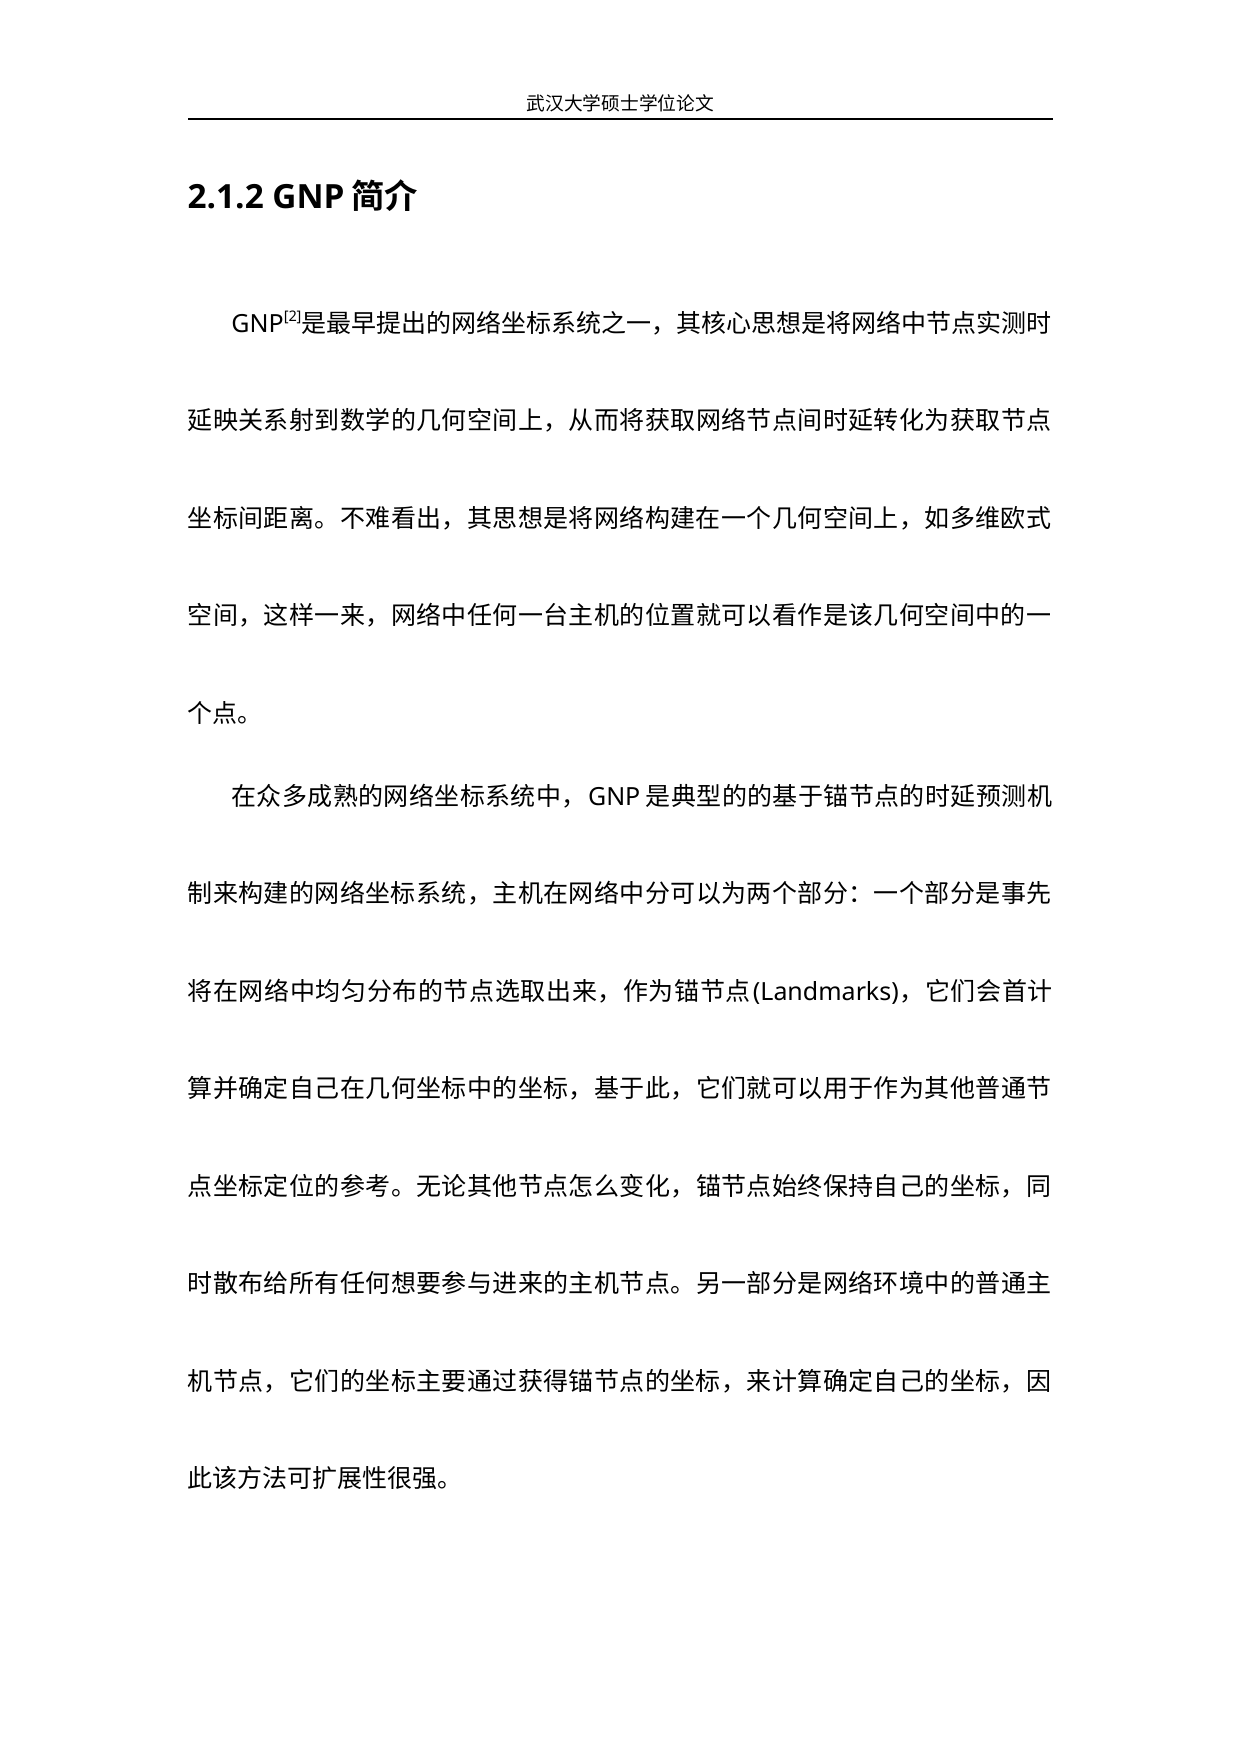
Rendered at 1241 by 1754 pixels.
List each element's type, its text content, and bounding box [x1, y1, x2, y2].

text 在众多成熟的网络坐标系统中，GNP是典型的的基于锚节点的时延预测机制来构建的网络坐标系统，主机在网络中分可以为两个部分：一个部分是事先将在网络中均匀分布的节点选取出来，作为锚节点(Landmarks)，它们会首计算并确定自己在几何坐标中的坐标，基于此，它们就可以用于作为其他普通节点坐标定位的参考。无论其他节点怎么变化，锚节点始终保持自己的坐标，同时散布给所有任何想要参与进来的主机节点。另一部分是网络环境中的普通主机节点，它们的坐标主要通过获得锚节点的坐标，来计算确定自己的坐标，因此该方法可扩展性很强。 [187, 762, 1053, 1509]
subtitle 2.1.2 GNP简介 [187, 162, 1053, 227]
text GNP[2]是最早提出的网络坐标系统之一，其核心思想是将网络中节点实测时延映关系射到数学的几何空间上，从而将获取网络节点间时延转化为获取节点坐标间距离。不难看出，其思想是将网络构建在一个几何空间上，如多维欧式空间，这样一来，网络中任何一台主机的位置就可以看作是该几何空间中的一个点。 [187, 289, 1053, 744]
